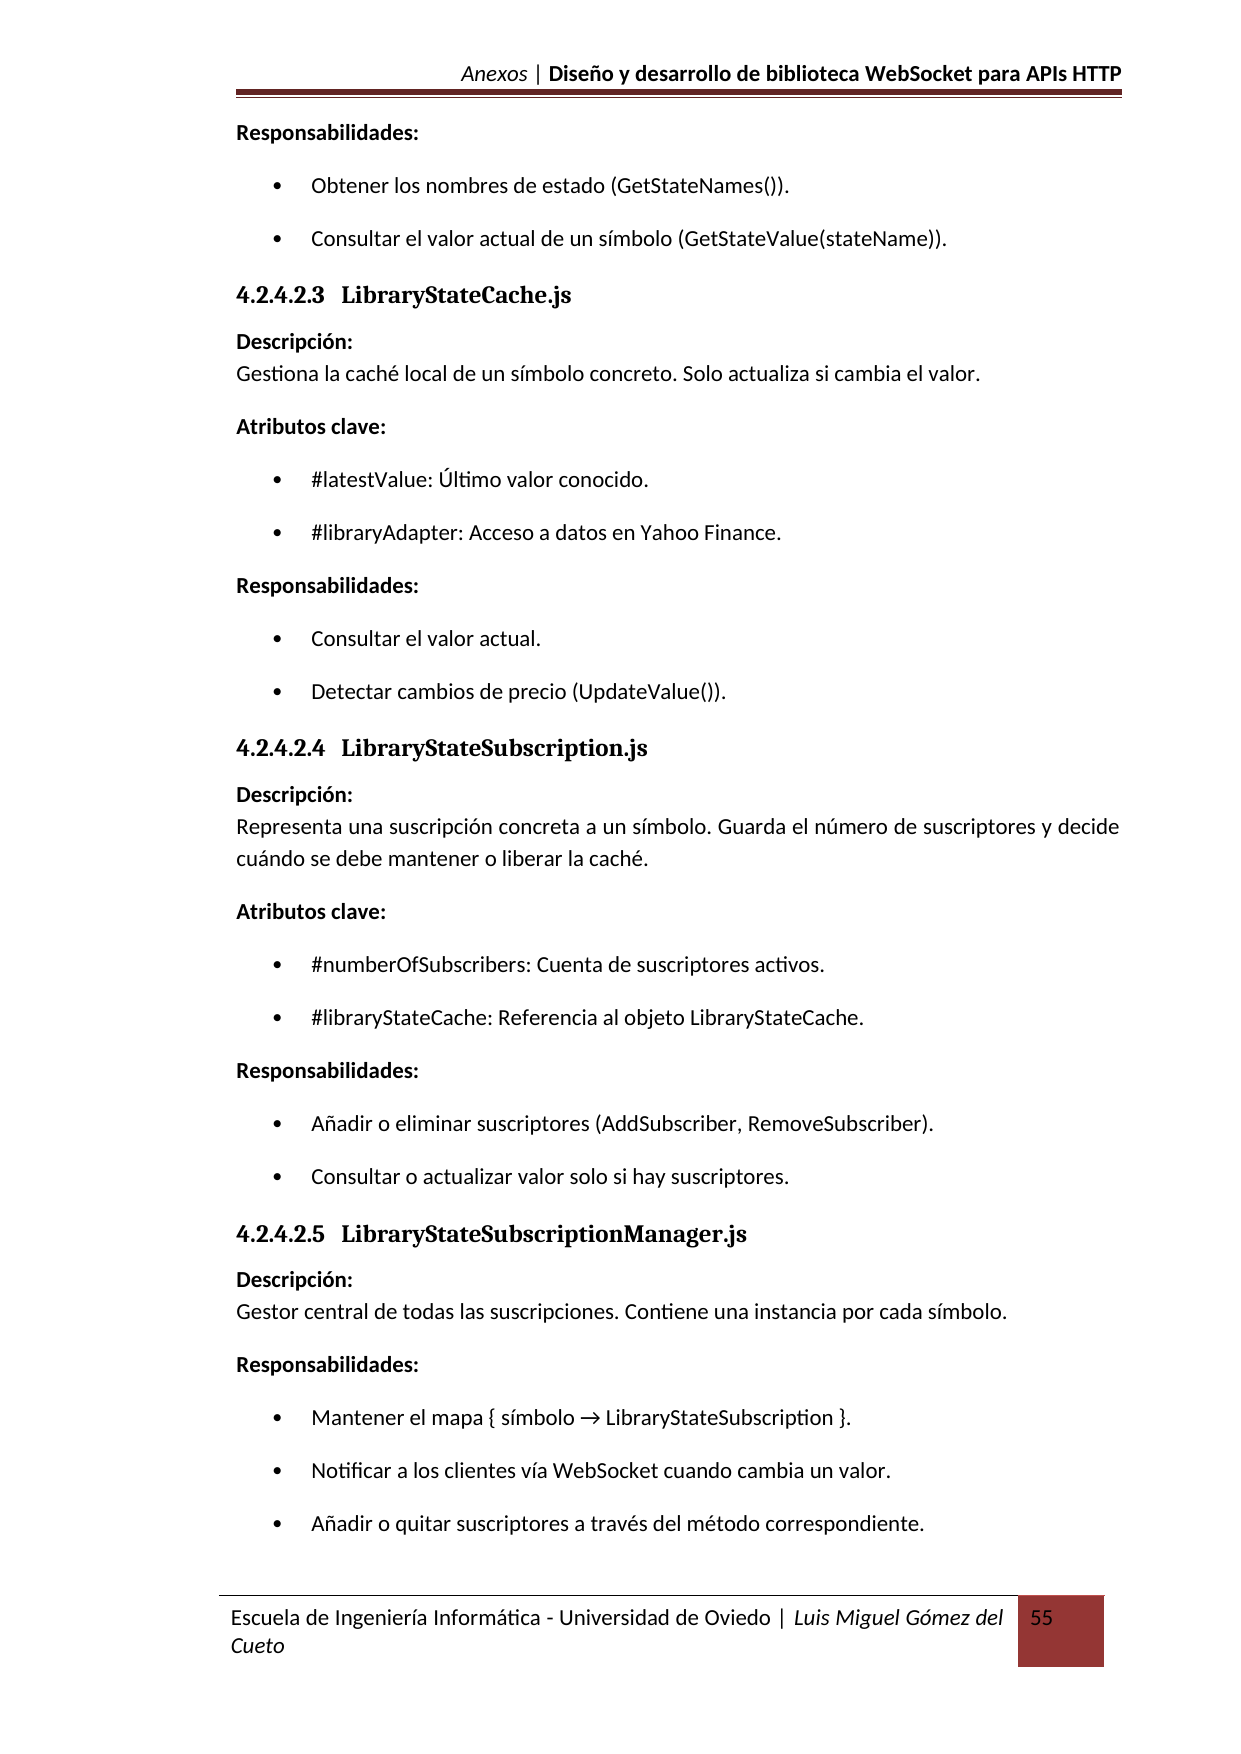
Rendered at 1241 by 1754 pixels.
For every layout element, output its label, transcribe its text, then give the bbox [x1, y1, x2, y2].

list Detectar cambios de precio (UpdateValue()). [274, 677, 1122, 705]
subtitle LibraryStateSubscriptionManager.js [236, 1219, 1122, 1248]
list #numberOfSubscribers: Cuenta de suscriptores activos. [274, 950, 1122, 978]
list Añadir o quitar suscriptores a través del método correspondiente. [274, 1509, 1122, 1537]
list #libraryStateCache: Referencia al objeto LibraryStateCache. [274, 1003, 1122, 1031]
text Atributos clave: [236, 897, 1122, 925]
list Consultar el valor actual. [274, 624, 1122, 652]
subtitle LibraryStateCache.js [236, 281, 1122, 310]
text Descripción: Representa una suscripción concreta a un símbolo. Guarda el número de suscriptores y decide cuándo se debe mantener o liberar la caché. [236, 780, 1122, 872]
list #latestValue: Último valor conocido. [274, 465, 1122, 493]
text Responsabilidades: [236, 118, 1122, 146]
list #libraryAdapter: Acceso a datos en Yahoo Finance. [274, 518, 1122, 546]
list Mantener el mapa { símbolo → LibraryStateSubscription }. [274, 1403, 1122, 1431]
text Descripción: Gestor central de todas las suscripciones. Contiene una instancia por cada símbolo. [236, 1265, 1122, 1325]
list Obtener los nombres de estado (GetStateNames()). [274, 171, 1122, 199]
text Descripción: Gestiona la caché local de un símbolo concreto. Solo actualiza si cambia el valor. [236, 327, 1122, 387]
list Consultar o actualizar valor solo si hay suscriptores. [274, 1162, 1122, 1190]
text Responsabilidades: [236, 1350, 1122, 1378]
text Responsabilidades: [236, 1056, 1122, 1084]
list Añadir o eliminar suscriptores (AddSubscriber, RemoveSubscriber). [274, 1109, 1122, 1137]
list Consultar el valor actual de un símbolo (GetStateValue(stateName)). [274, 224, 1122, 252]
text Atributos clave: [236, 412, 1122, 440]
list Notificar a los clientes vía WebSocket cuando cambia un valor. [274, 1456, 1122, 1484]
text Responsabilidades: [236, 571, 1122, 599]
subtitle LibraryStateSubscription.js [236, 734, 1122, 763]
